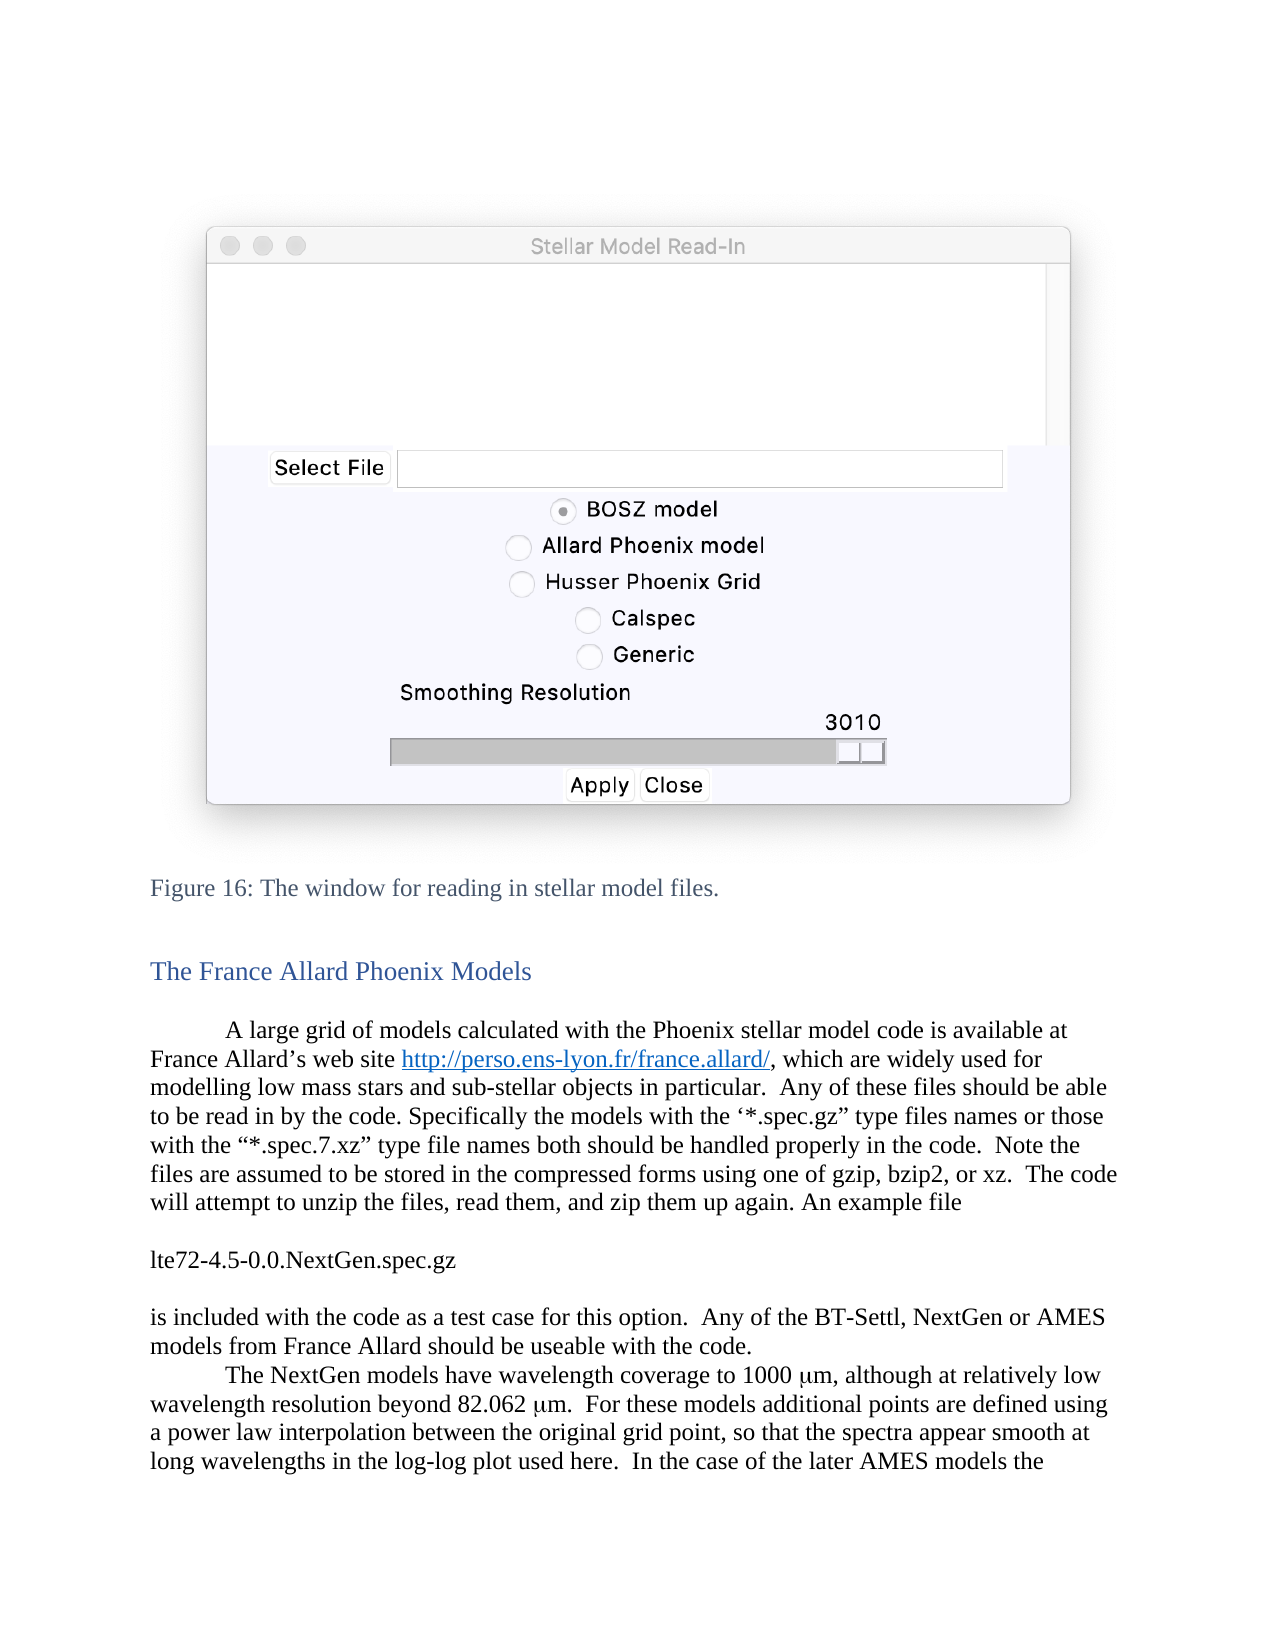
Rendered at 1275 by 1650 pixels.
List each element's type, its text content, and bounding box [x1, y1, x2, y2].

text A large grid of models calculated with the Phoenix stellar model code is available at France Allard’s web site http://perso.ens-lyon.fr/france.allard/, which are widely used for modelling low mass stars and sub-stellar objects in particular. Any of these files should be able to be read in by the code. Specifically the models with the ‘*.spec.gz” type files names or those with the “*.spec.7.xz” type file names both should be handled properly in the code. Note the files are assumed to be stored in the compressed forms using one of gzip, bzip2, or xz. The code will attempt to unzip the files, read them, and zip them up again. An example file [150, 1015, 1125, 1216]
subtitle The France Allard Phoenix Models [150, 955, 1125, 986]
text is included with the code as a test case for this option. Any of the BT-Settl, NextGen or AMES models from France Allard should be useable with the code. [150, 1302, 1125, 1360]
text Figure 16: The window for reading in stellar model files. [150, 873, 1125, 901]
text lte72-4.5-0.0.NextGen.spec.gz [150, 1245, 1125, 1274]
picture [150, 184, 1125, 873]
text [150, 1360, 1125, 1475]
